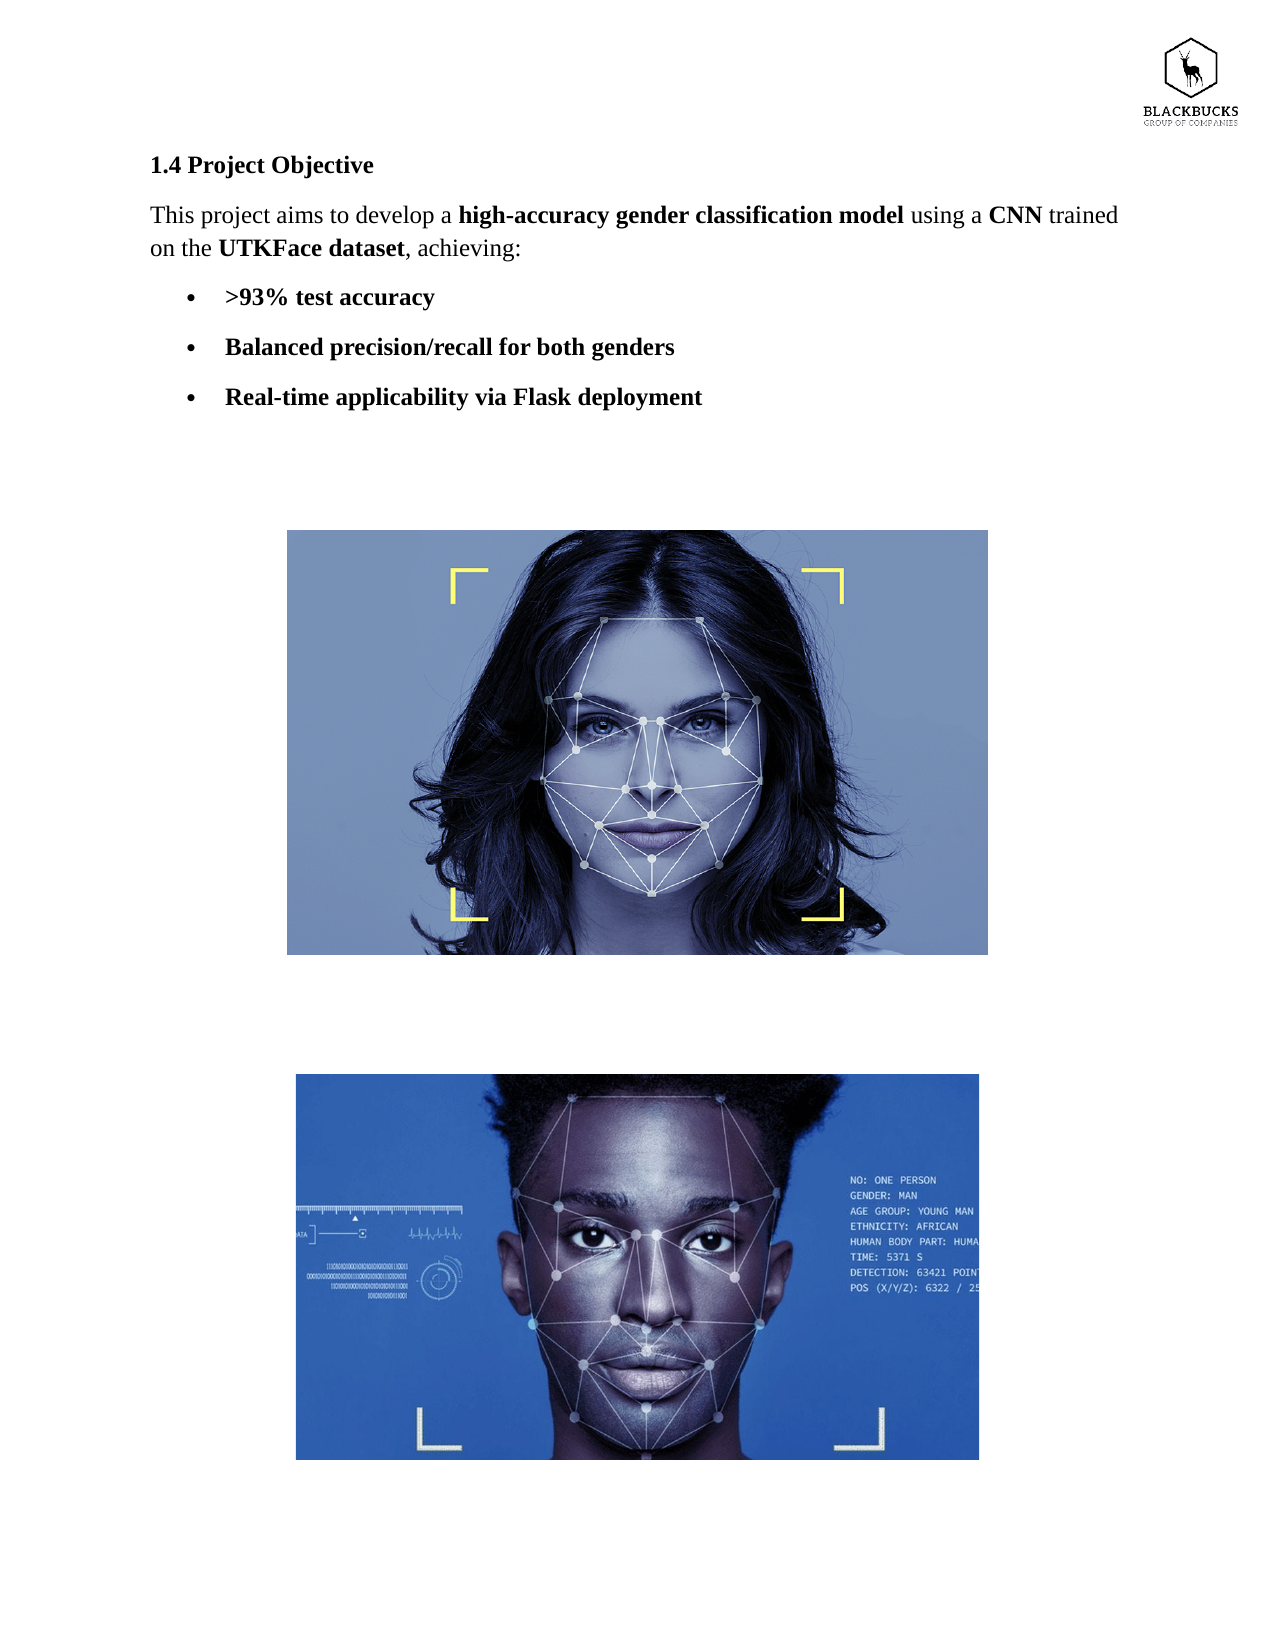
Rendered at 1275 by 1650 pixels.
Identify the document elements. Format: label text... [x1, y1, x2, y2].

picture [1120, 9, 1261, 150]
list >93% test accuracy [187, 282, 1125, 311]
picture [287, 530, 988, 955]
text 1.4 Project Objective [150, 150, 1125, 179]
picture [295, 1074, 980, 1460]
list Balanced precision/recall for both genders [187, 332, 1125, 361]
text This project aims to develop a high-accuracy gender classification model using a CNN trained on the UTKFace dataset, achieving: [150, 200, 1125, 261]
list Real-time applicability via Flask deployment [187, 382, 1125, 411]
